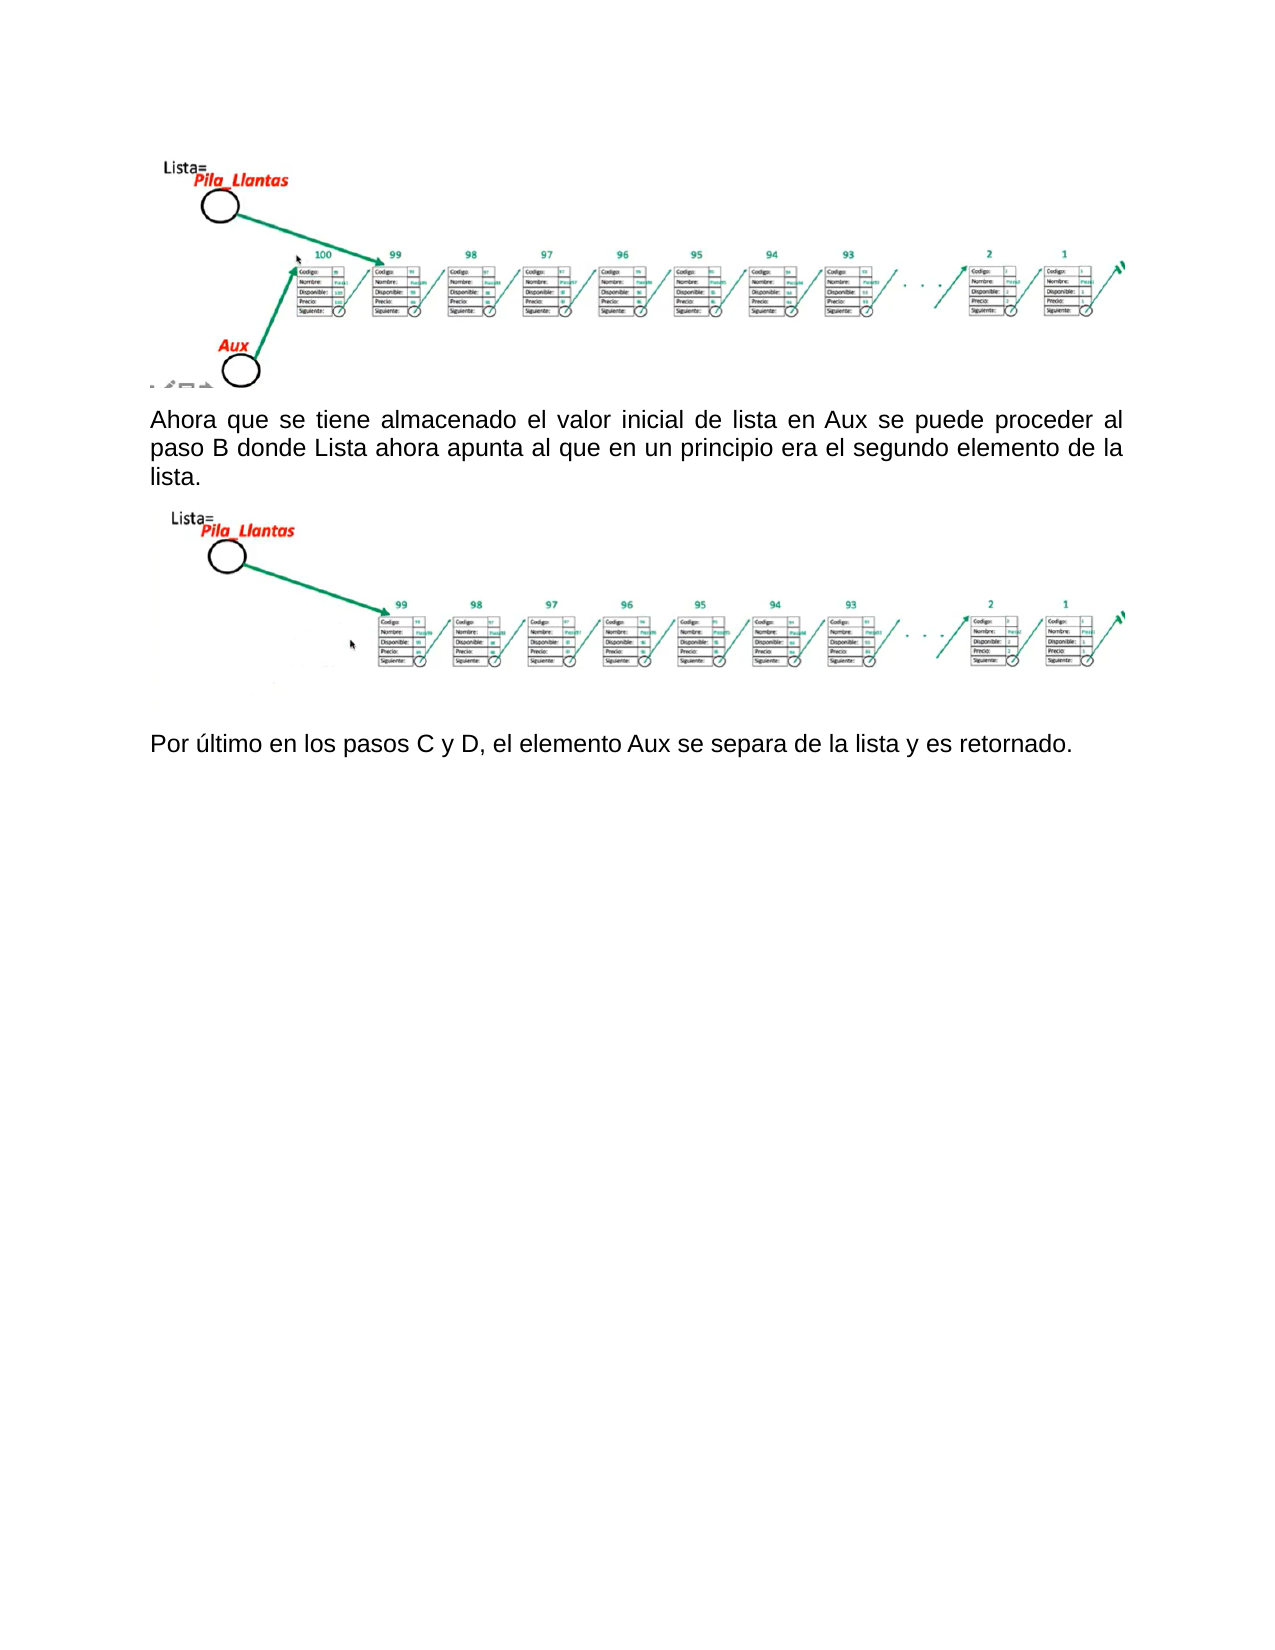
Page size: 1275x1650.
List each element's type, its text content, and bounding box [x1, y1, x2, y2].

text Por último en los pasos C y D, el elemento Aux se separa de la lista y es retornado. [150, 729, 1125, 758]
picture [150, 507, 1125, 713]
picture [150, 150, 1125, 388]
text Ahora que se tiene almacenado el valor inicial de lista en Aux se puede proceder al paso B donde Lista ahora apunta al que en un principio era el segundo elemento de la lista. [150, 405, 1125, 491]
